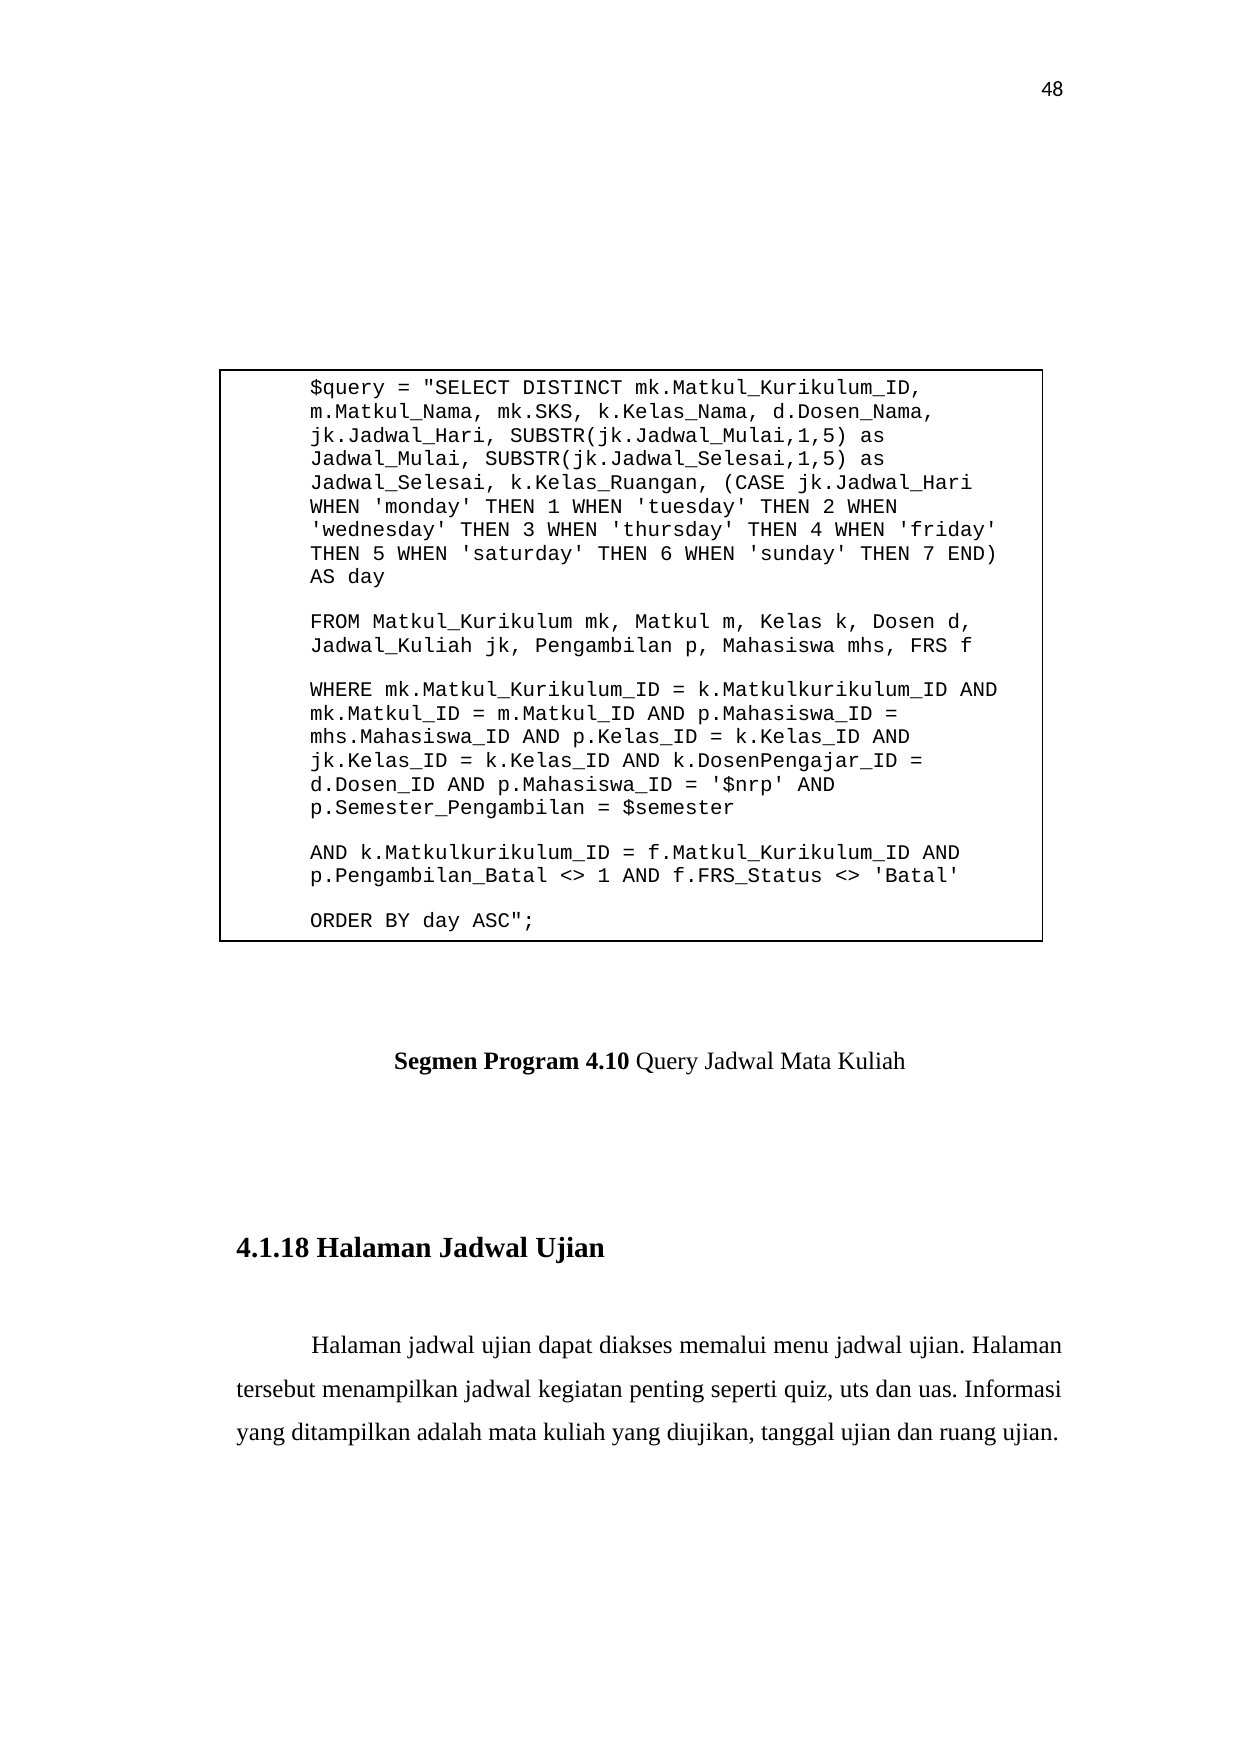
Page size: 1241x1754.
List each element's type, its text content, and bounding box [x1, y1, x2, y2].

text Segmen Program 4.10 Query Jadwal Mata Kuliah [236, 1046, 1063, 1075]
text 4.1.18 Halaman Jadwal Ujian [236, 1230, 1063, 1263]
text Halaman jadwal ujian dapat diakses memalui menu jadwal ujian. Halaman tersebut menampilkan jadwal kegiatan penting seperti quiz, uts dan uas. Informasi yang ditampilkan adalah mata kuliah yang diujikan, tanggal ujian dan ruang ujian. [236, 1331, 1063, 1446]
